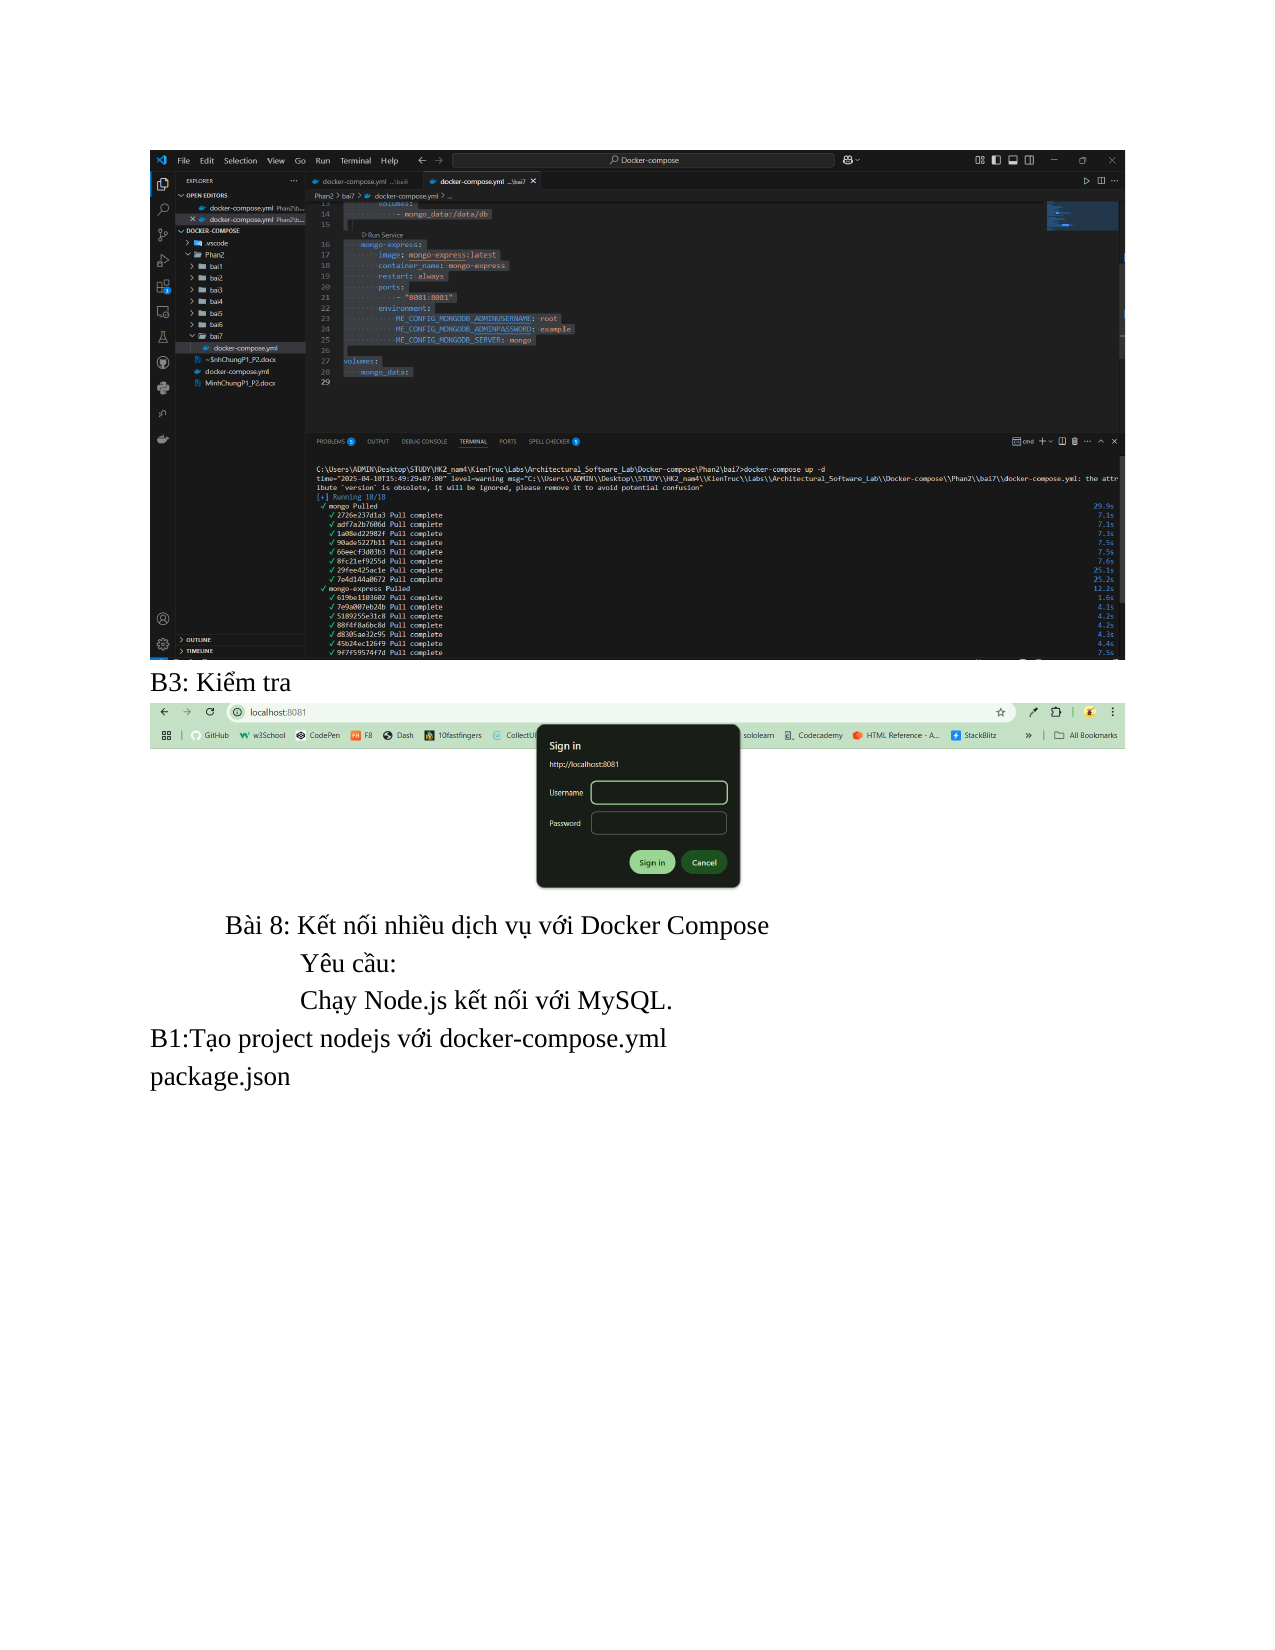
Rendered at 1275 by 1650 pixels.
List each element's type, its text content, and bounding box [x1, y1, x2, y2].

text Yêu cầu: [150, 947, 1125, 978]
text B3: Kiểm tra [150, 666, 1125, 697]
picture [150, 150, 1125, 660]
text B1:Tạo project nodejs với docker-compose.yml [150, 1022, 1125, 1053]
text package.json [150, 1060, 1125, 1091]
text Chạy Node.js kết nối với MySQL. [150, 984, 1125, 1016]
picture [150, 703, 1125, 903]
text Bài 8: Kết nối nhiều dịch vụ với Docker Compose [150, 909, 1125, 940]
